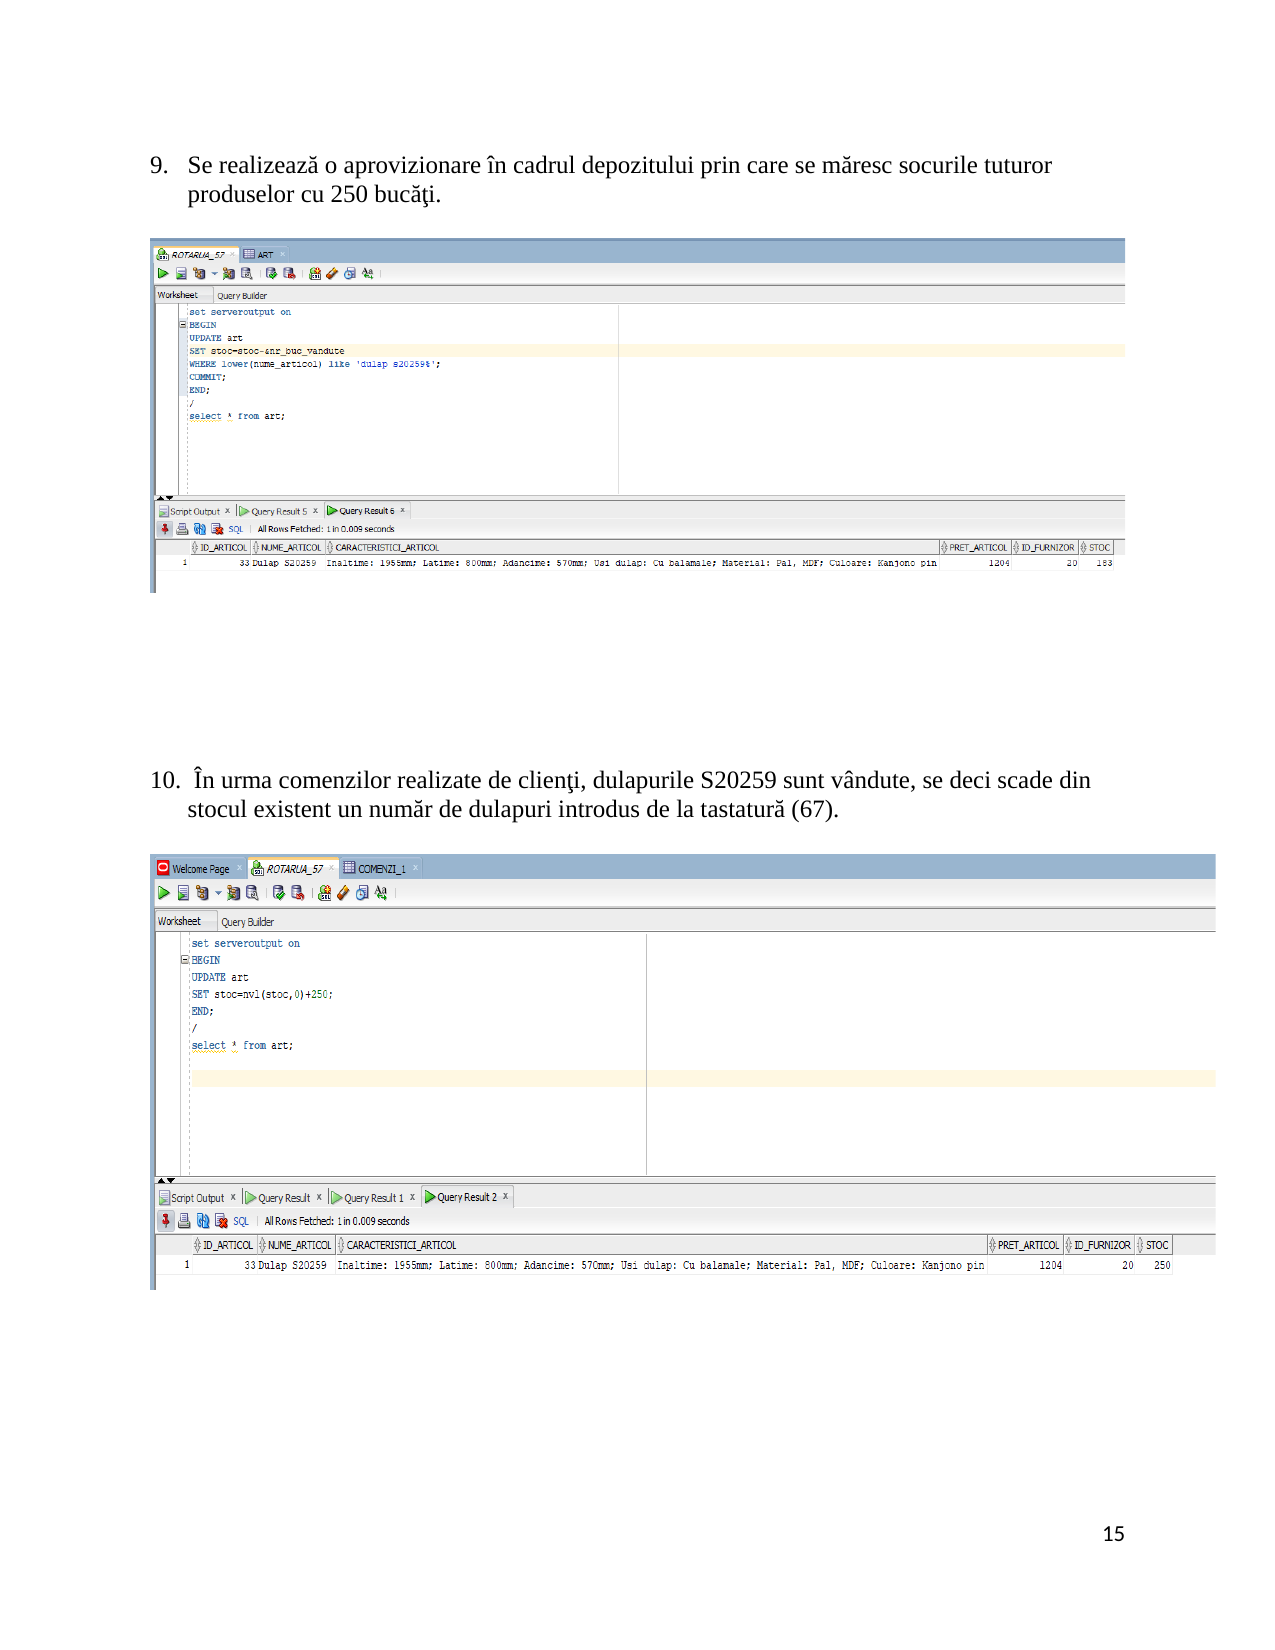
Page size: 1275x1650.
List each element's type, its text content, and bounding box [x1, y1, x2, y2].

list Se realizează o aprovizionare în cadrul depozitului prin care se măresc socurile tuturor produselor cu 250 bucăţi. [150, 150, 1125, 207]
picture [150, 854, 1216, 1290]
picture [150, 238, 1125, 593]
list În urma comenzilor realizate de clienţi, dulapurile S20259 sunt vândute, se deci scade din stocul existent un număr de dulapuri introdus de la tastatură (67). [150, 765, 1125, 823]
